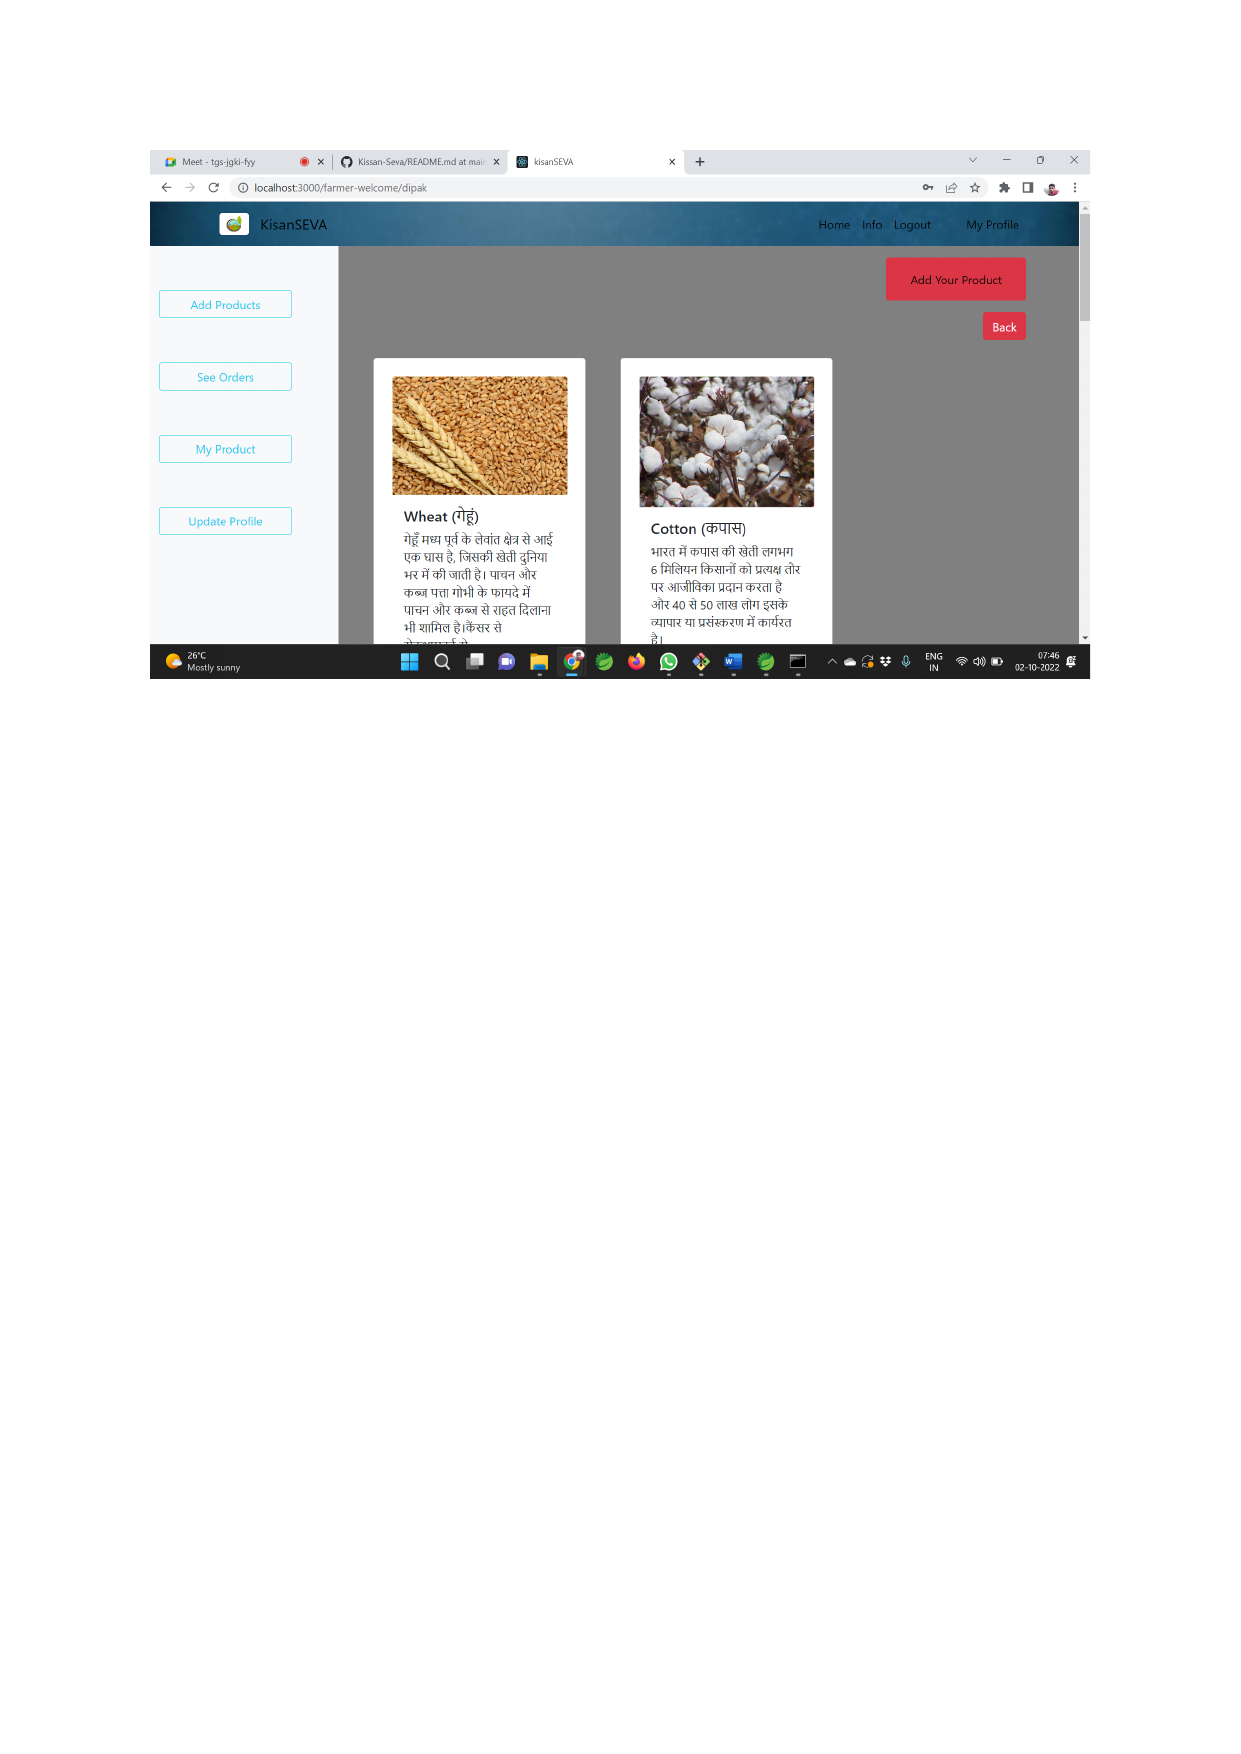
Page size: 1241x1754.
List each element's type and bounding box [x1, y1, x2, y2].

picture [150, 150, 1091, 679]
